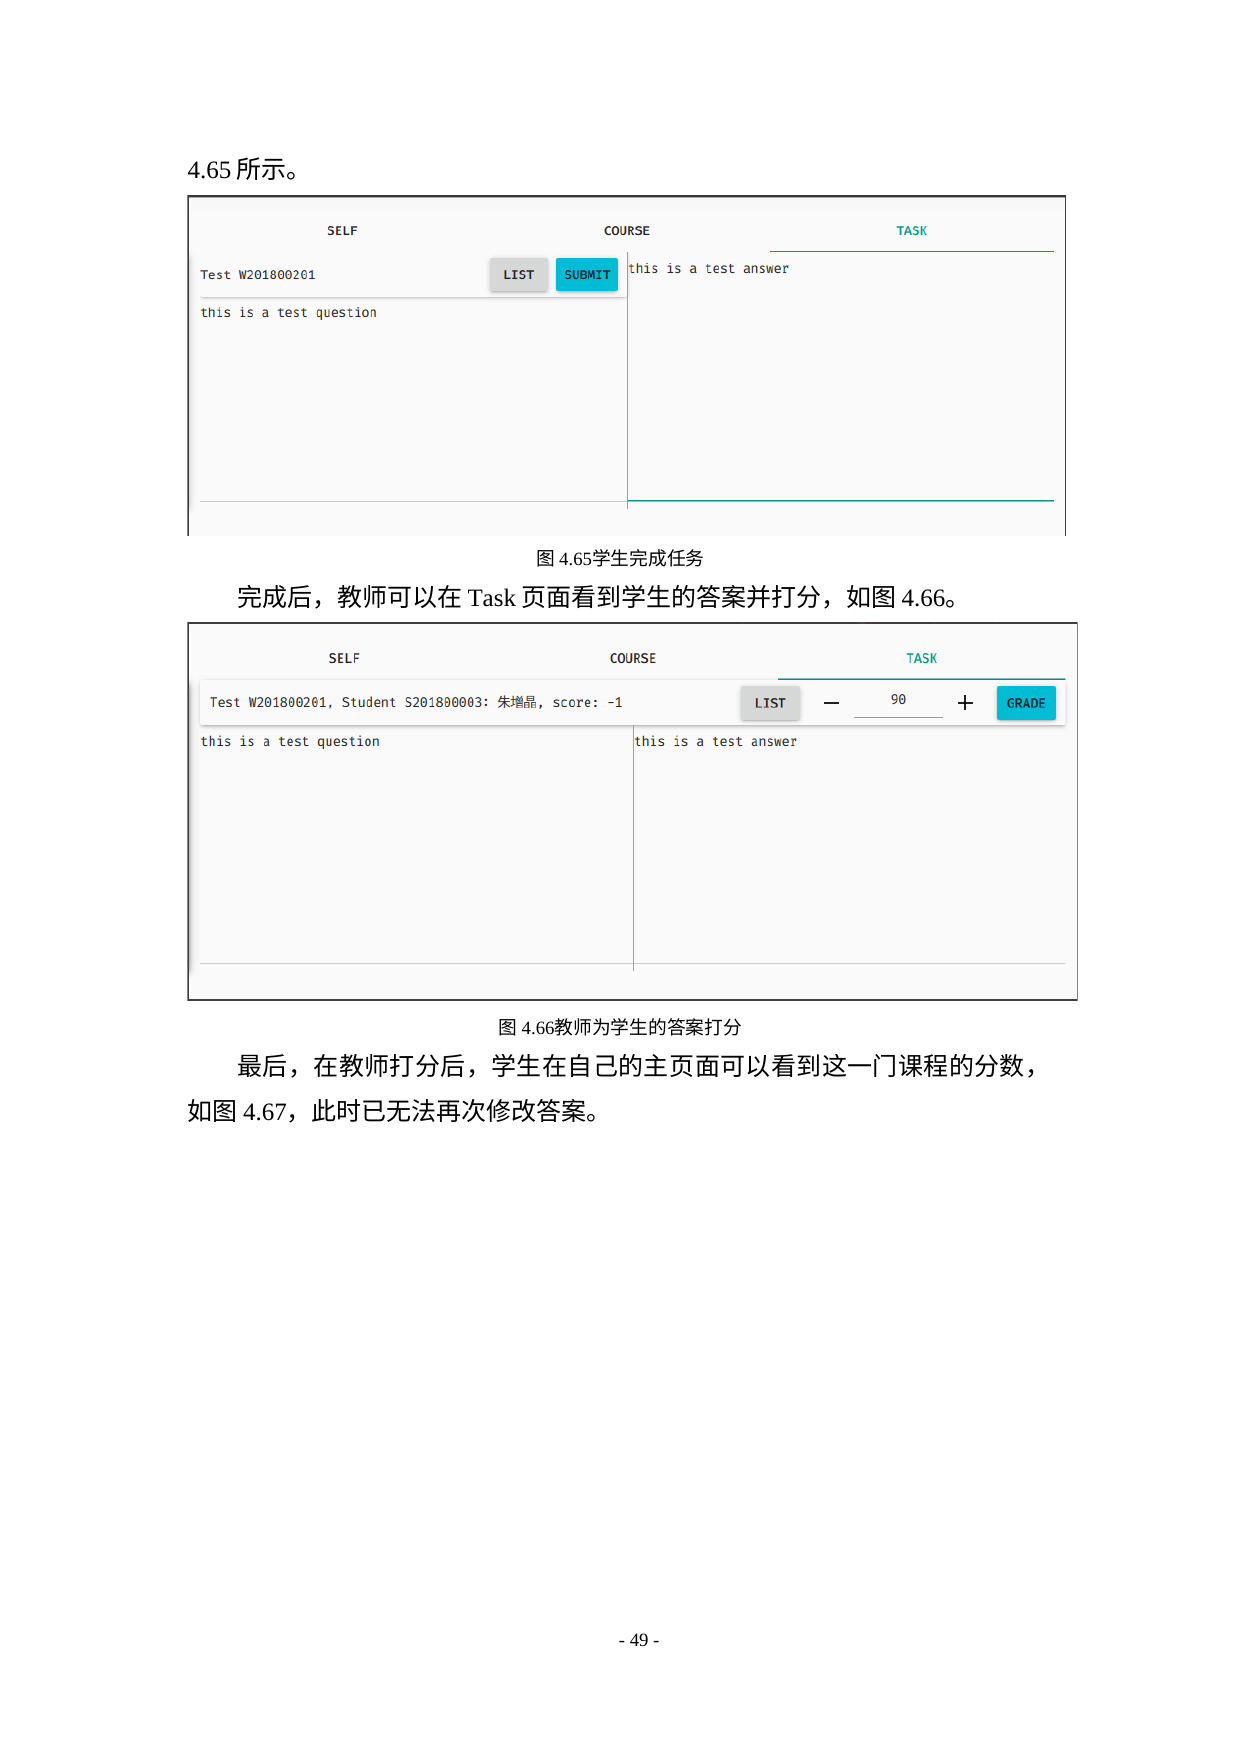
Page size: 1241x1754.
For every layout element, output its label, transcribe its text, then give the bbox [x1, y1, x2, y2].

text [187, 150, 1053, 186]
picture [187, 195, 1066, 536]
picture [187, 622, 1078, 1006]
